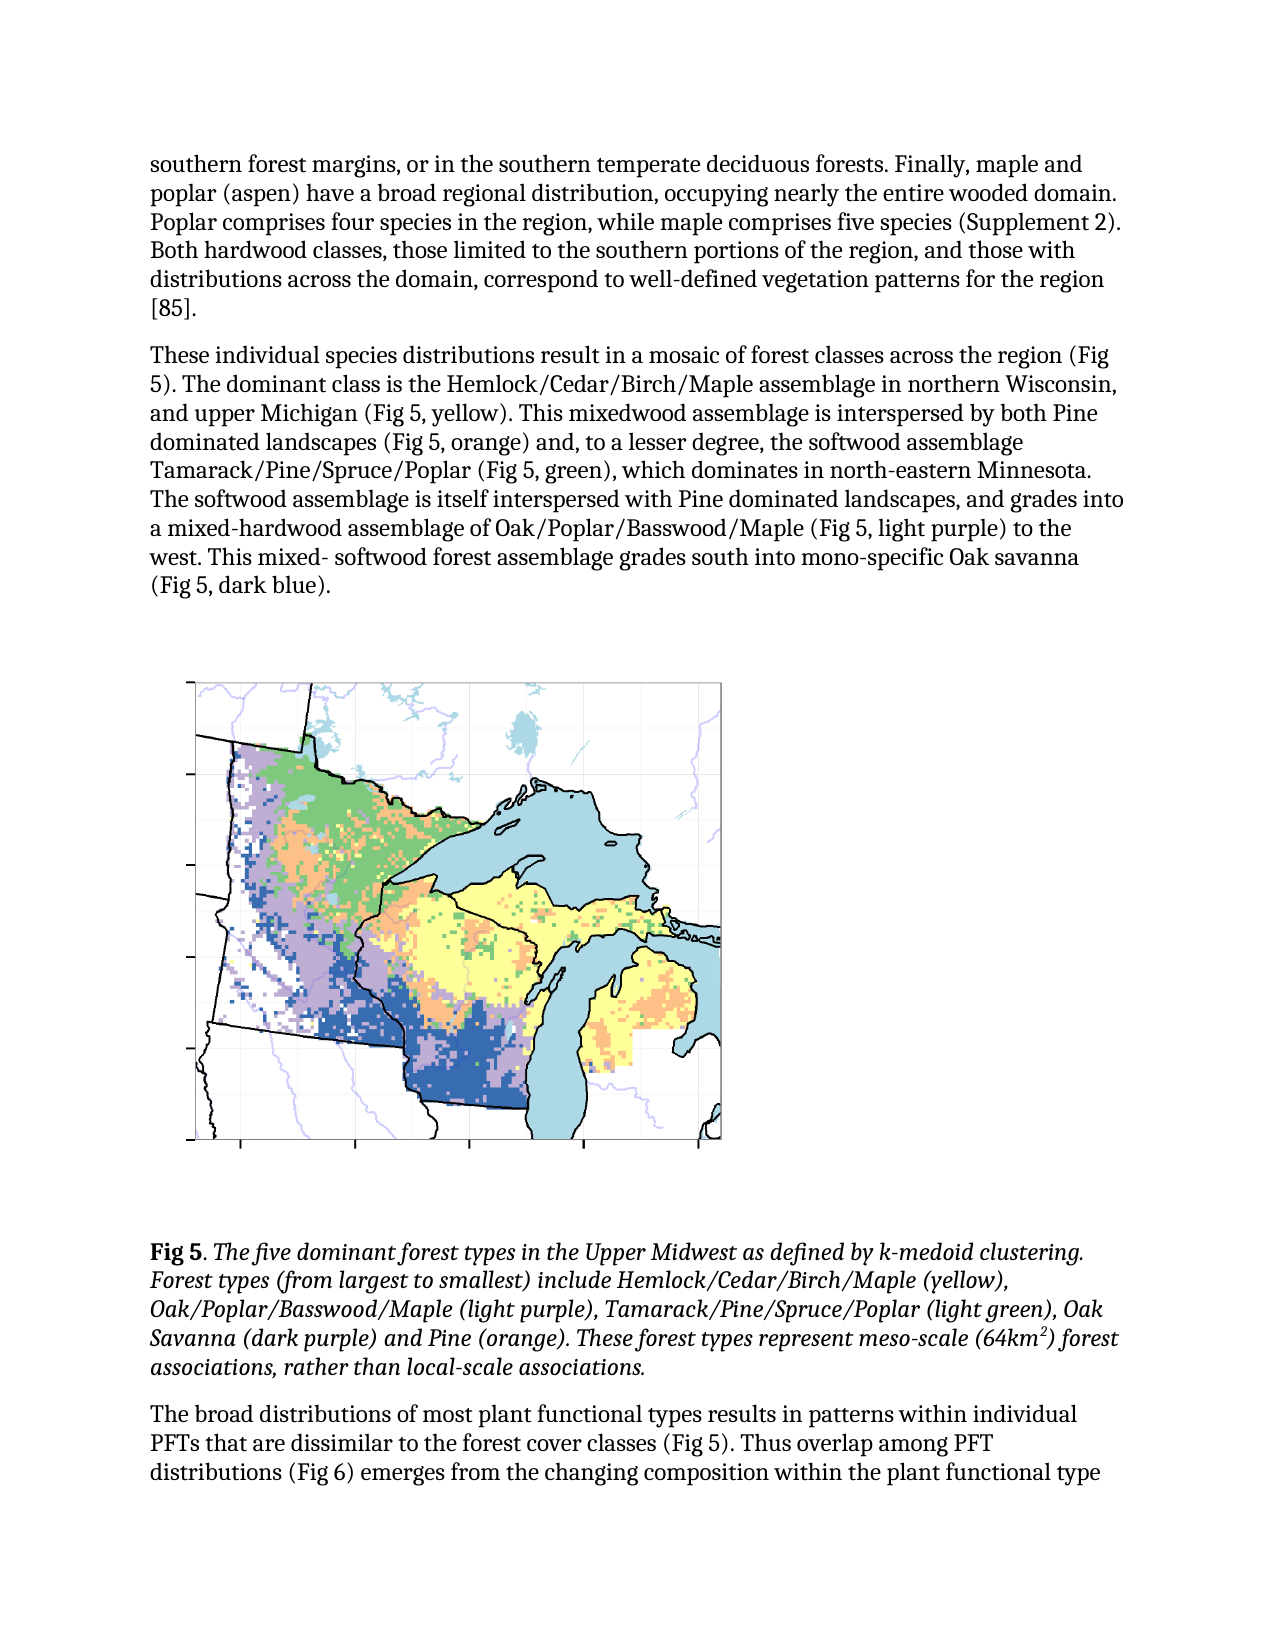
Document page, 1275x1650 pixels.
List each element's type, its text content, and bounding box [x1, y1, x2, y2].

text These individual species distributions result in a mosaic of forest classes across the region (Fig 5). The dominant class is the Hemlock/Cedar/Birch/Maple assemblage in northern Wisconsin, and upper Michigan (Fig 5, yellow). This mixedwood assemblage is interspersed by both Pine dominated landscapes (Fig 5, orange) and, to a lesser degree, the softwood assemblage Tamarack/Pine/Spruce/Poplar (Fig 5, green), which dominates in north-eastern Minnesota. The softwood assemblage is itself interspersed with Pine dominated landscapes, and grades into a mixed-hardwood assemblage of Oak/Poplar/Basswood/Maple (Fig 5, light purple) to the west. This mixed- softwood forest assemblage grades south into mono-specific Oak savanna (Fig 5, dark blue). [150, 341, 1125, 600]
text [150, 1400, 1125, 1486]
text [150, 150, 1125, 322]
text Fig 5. The five dominant forest types in the Upper Midwest as defined by k-medoid clustering. Forest types (from largest to smallest) include Hemlock/Cedar/Birch/Maple (yellow), Oak/Poplar/Basswood/Maple (light purple), Tamarack/Pine/Spruce/Poplar (light green), Oak Savanna (dark purple) and Pine (orange). These forest types represent meso-scale (64km2) forest associations, rather than local-scale associations. [150, 1237, 1125, 1381]
picture [150, 618, 750, 1219]
